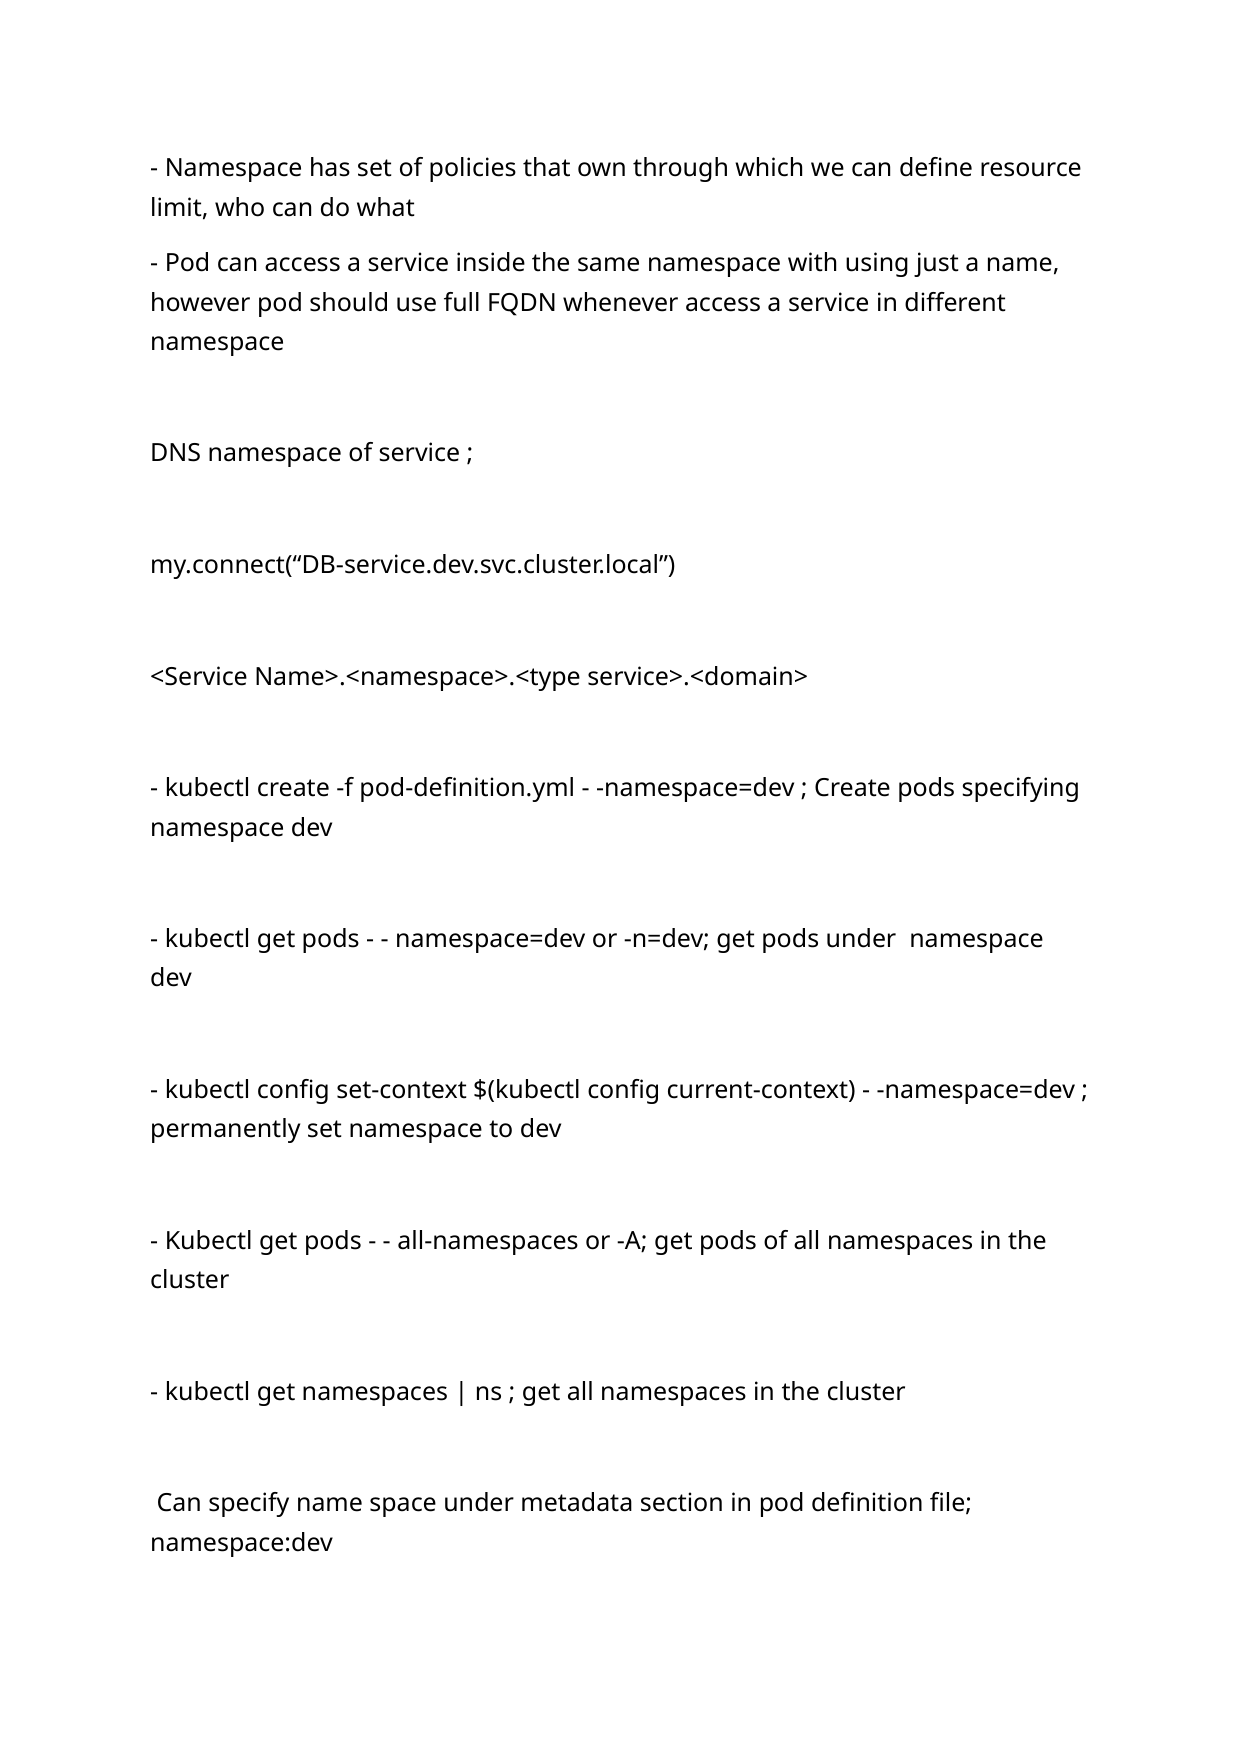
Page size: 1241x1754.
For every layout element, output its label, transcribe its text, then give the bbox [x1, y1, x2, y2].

text DNS namespace of service ; [150, 435, 1090, 469]
text - Kubectl get pods - - all-namespaces or -A; get pods of all namespaces in the cluster [150, 1222, 1090, 1296]
text - Namespace has set of policies that own through which we can define resource limit, who can do what [150, 150, 1090, 223]
text - kubectl create -f pod-definition.yml - -namespace=dev ; Create pods specifying namespace dev [150, 770, 1090, 843]
text - Pod can access a service inside the same namespace with using just a name, however pod should use full FQDN whenever access a service in different namespace [150, 245, 1090, 357]
text my.connect(“DB-service.dev.svc.cluster.local”) [150, 547, 1090, 581]
text - kubectl get namespaces | ns ; get all namespaces in the cluster [150, 1373, 1090, 1407]
text - kubectl config set-context $(kubectl config current-context) - -namespace=dev ; permanently set namespace to dev [150, 1072, 1090, 1145]
text Can specify name space under metadata section in pod definition file; namespace:dev [150, 1485, 1090, 1558]
text <Service Name>.<namespace>.<type service>.<domain> [150, 658, 1090, 692]
text - kubectl get pods - - namespace=dev or -n=dev; get pods under namespace dev [150, 921, 1090, 994]
